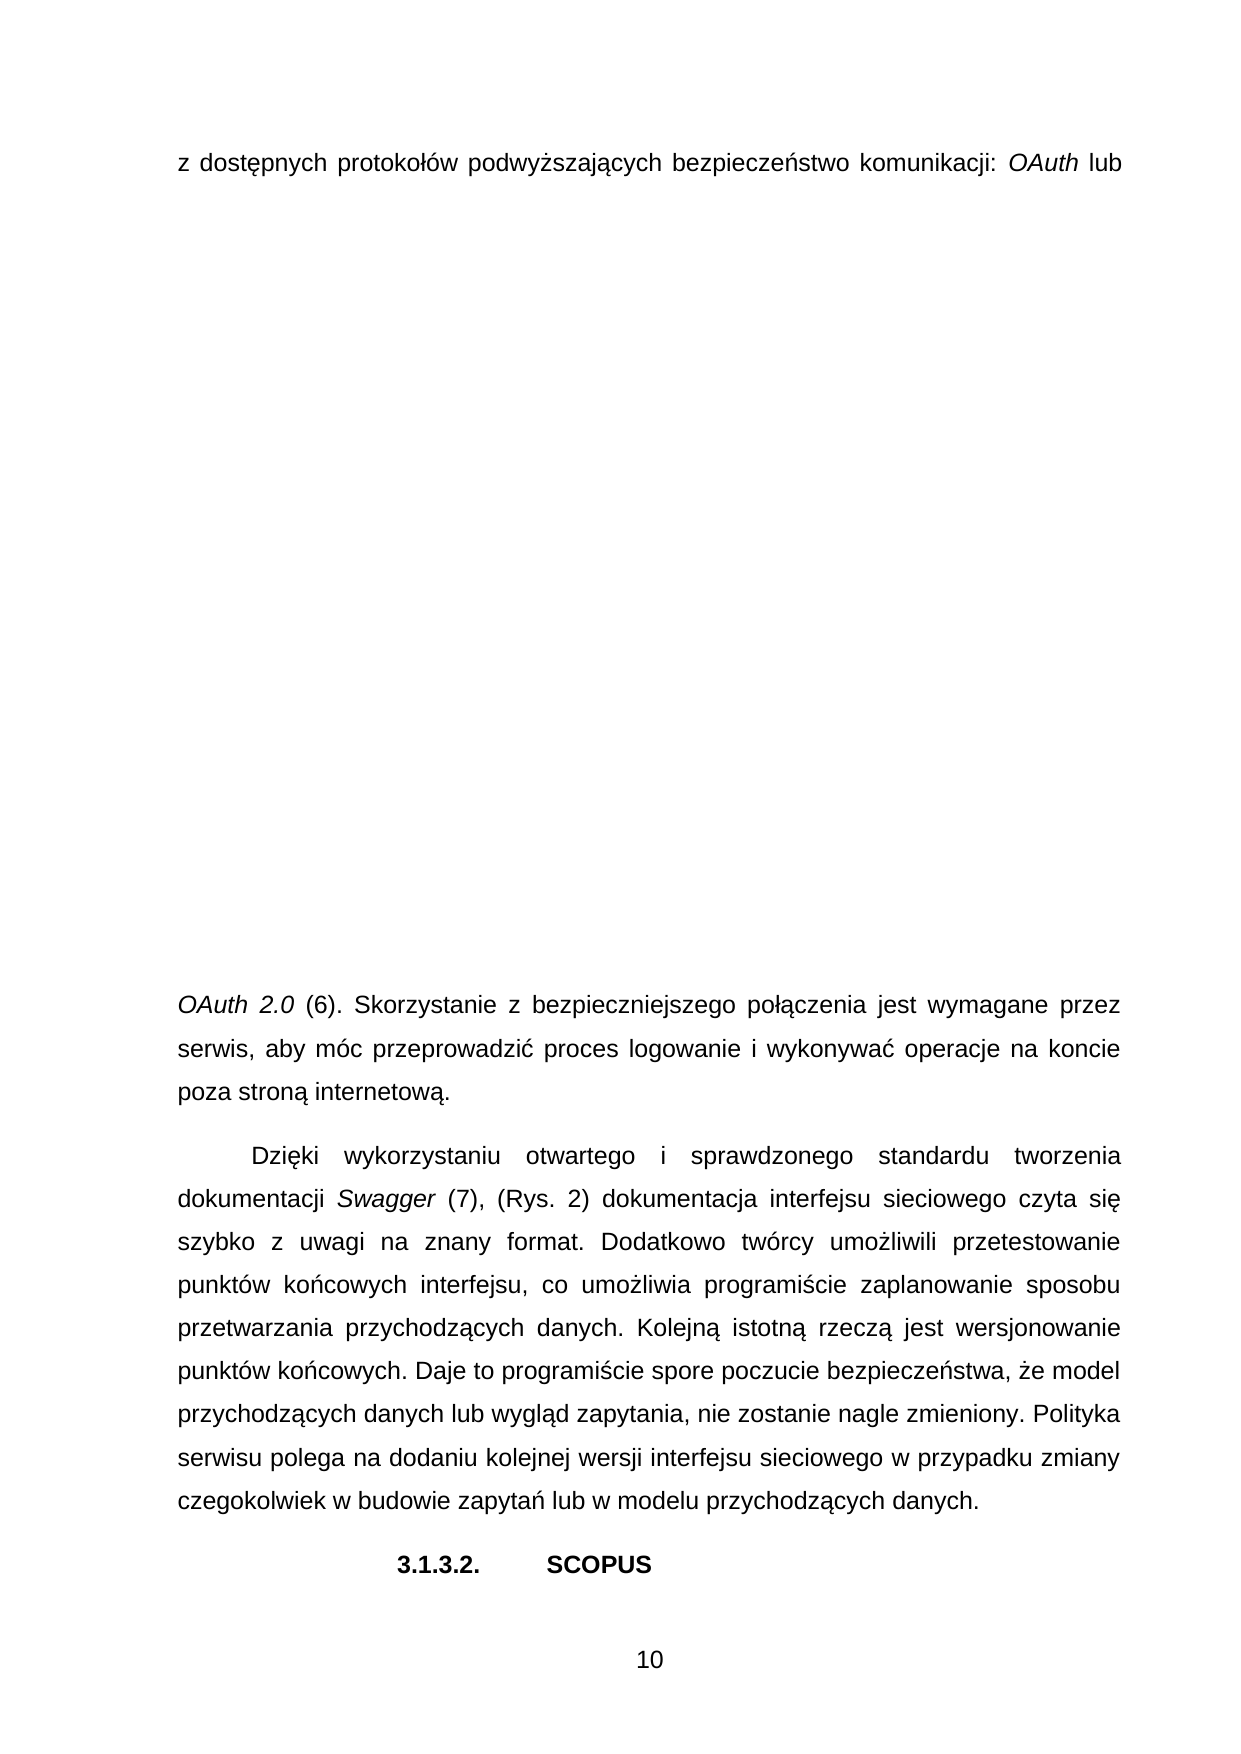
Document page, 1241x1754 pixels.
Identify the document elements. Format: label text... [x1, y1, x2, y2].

text Dzięki wykorzystaniu otwartego i sprawdzonego standardu tworzenia dokumentacji Swagger, (Rys. 2) dokumentacja interfejsu sieciowego czyta się szybko z uwagi na znany format. Dodatkowo twórcy umożliwili przetestowanie punktów końcowych interfejsu, co umożliwia programiście zaplanowanie sposobu przetwarzania przychodzących danych. Kolejną istotną rzeczą jest wersjonowanie punktów końcowych. Daje to programiście spore poczucie bezpieczeństwa, że model przychodzących danych lub wygląd zapytania, nie zostanie nagle zmieniony. Polityka serwisu polega na dodaniu kolejnej wersji interfejsu sieciowego w przypadku zmiany czegokolwiek w budowie zapytań lub w modelu przychodzących danych. [177, 1141, 1122, 1514]
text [177, 148, 1122, 1106]
subtitle SCOPUS [326, 1550, 1122, 1578]
